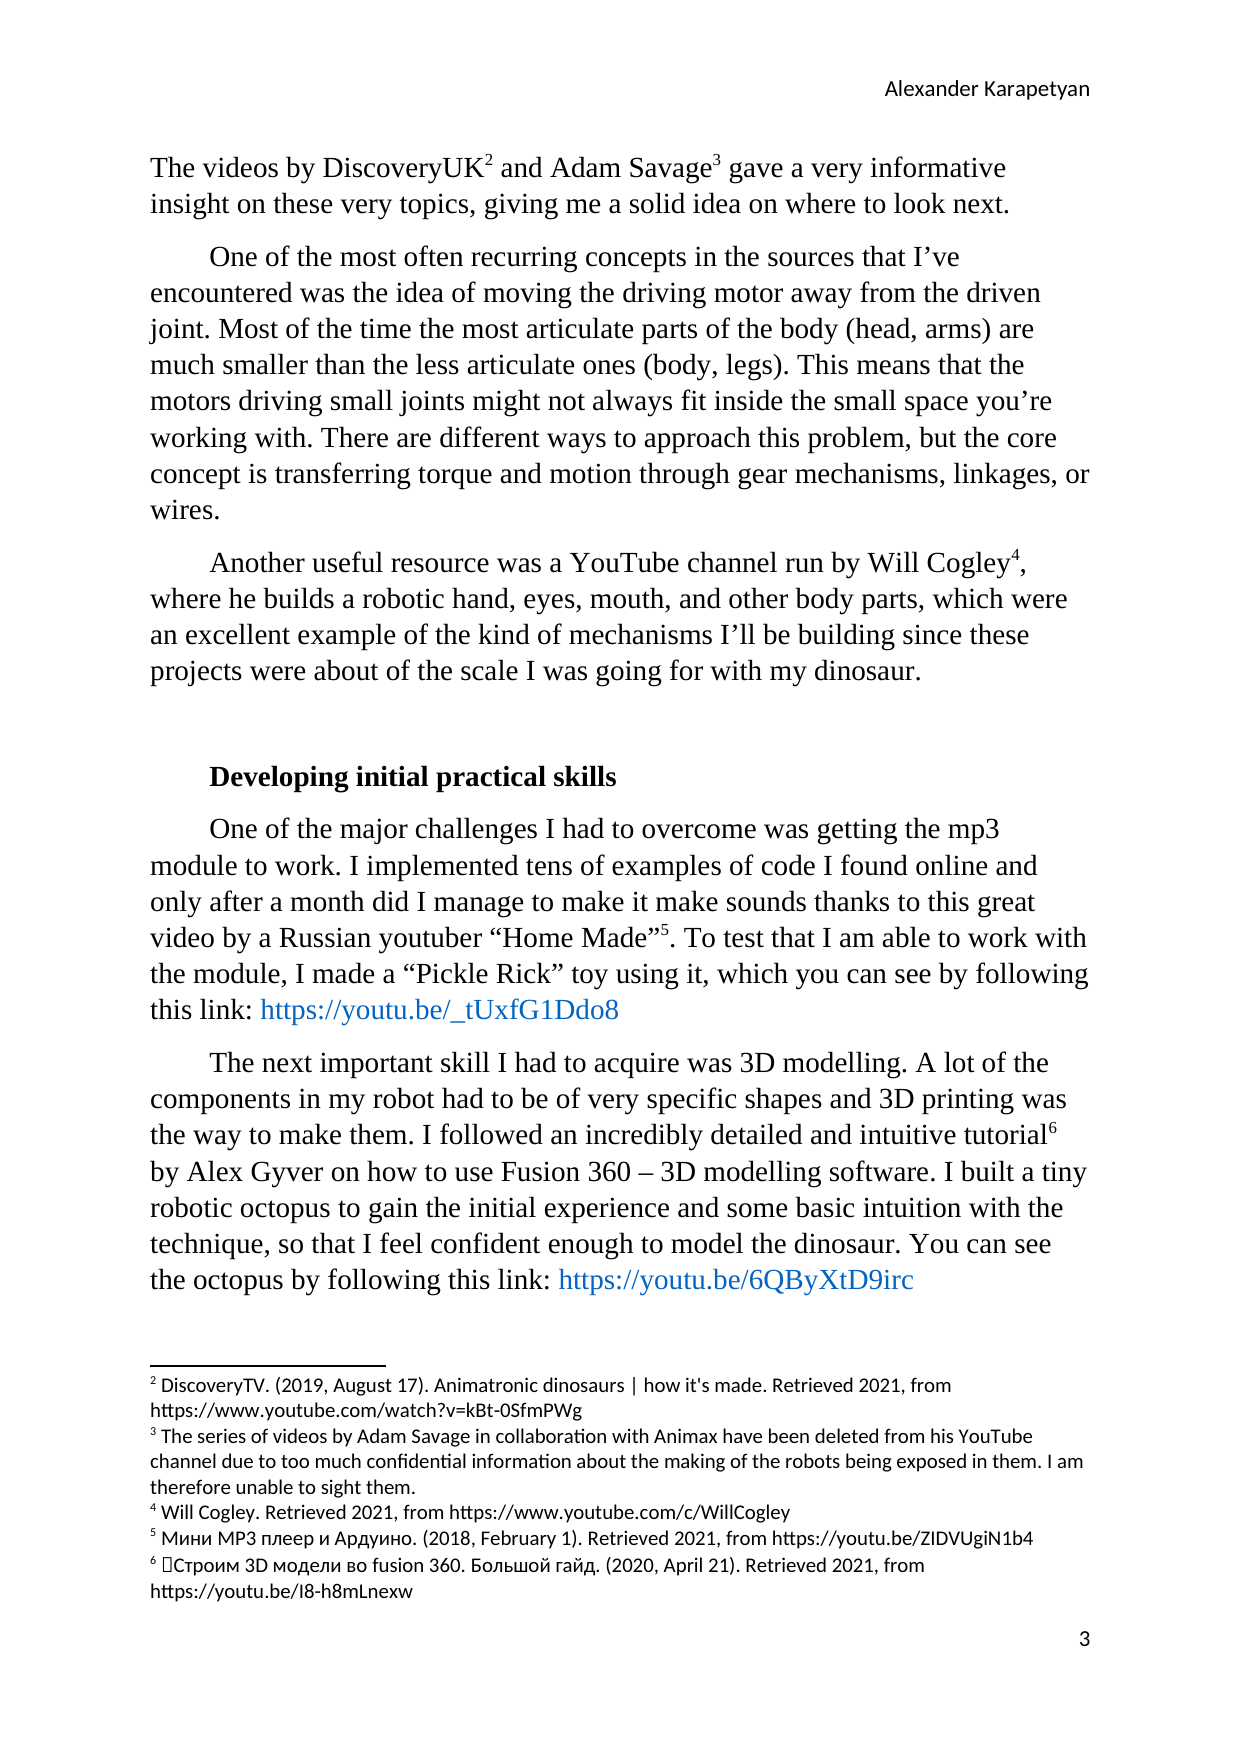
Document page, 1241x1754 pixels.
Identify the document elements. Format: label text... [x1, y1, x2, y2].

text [150, 150, 1090, 220]
text Developing initial practical skills [150, 759, 1090, 792]
text The next important skill I had to acquire was 3D modelling. A lot of the components in my robot had to be of very specific shapes and 3D printing was the way to make them. I followed an incredibly detailed and intuitive tutorial by Alex Gyver on how to use Fusion 360 – 3D modelling software. I built a tiny robotic octopus to gain the initial experience and some basic intuition with the technique, so that I feel confident enough to model the dinosaur. You can see the octopus by following this link: https://youtu.be/6QByXtD9irc [150, 1045, 1090, 1296]
text One of the most often recurring concepts in the sources that I’ve encountered was the idea of moving the driving motor away from the driven joint. Most of the time the most articulate parts of the body (head, arms) are much smaller than the less articulate ones (body, legs). This means that the motors driving small joints might not always fit inside the small space you’re working with. There are different ways to approach this problem, but the core concept is transferring torque and motion through gear mechanisms, linkages, or wires. [150, 239, 1090, 526]
text One of the major challenges I had to overcome was getting the mp3 module to work. I implemented tens of examples of code I found online and only after a month did I manage to make it make sounds thanks to this great video by a Russian youtuber “Home Made”. To test that I am able to work with the module, I made a “Pickle Rick” toy using it, which you can see by following this link: https://youtu.be/_tUxfG1Ddo8 [150, 812, 1090, 1026]
text Another useful resource was a YouTube channel run by Will Cogley, where he builds a robotic hand, eyes, mouth, and other body parts, which were an excellent example of the kind of mechanisms I’ll be building since these projects were about of the scale I was going for with my dinosaur. [150, 545, 1090, 687]
